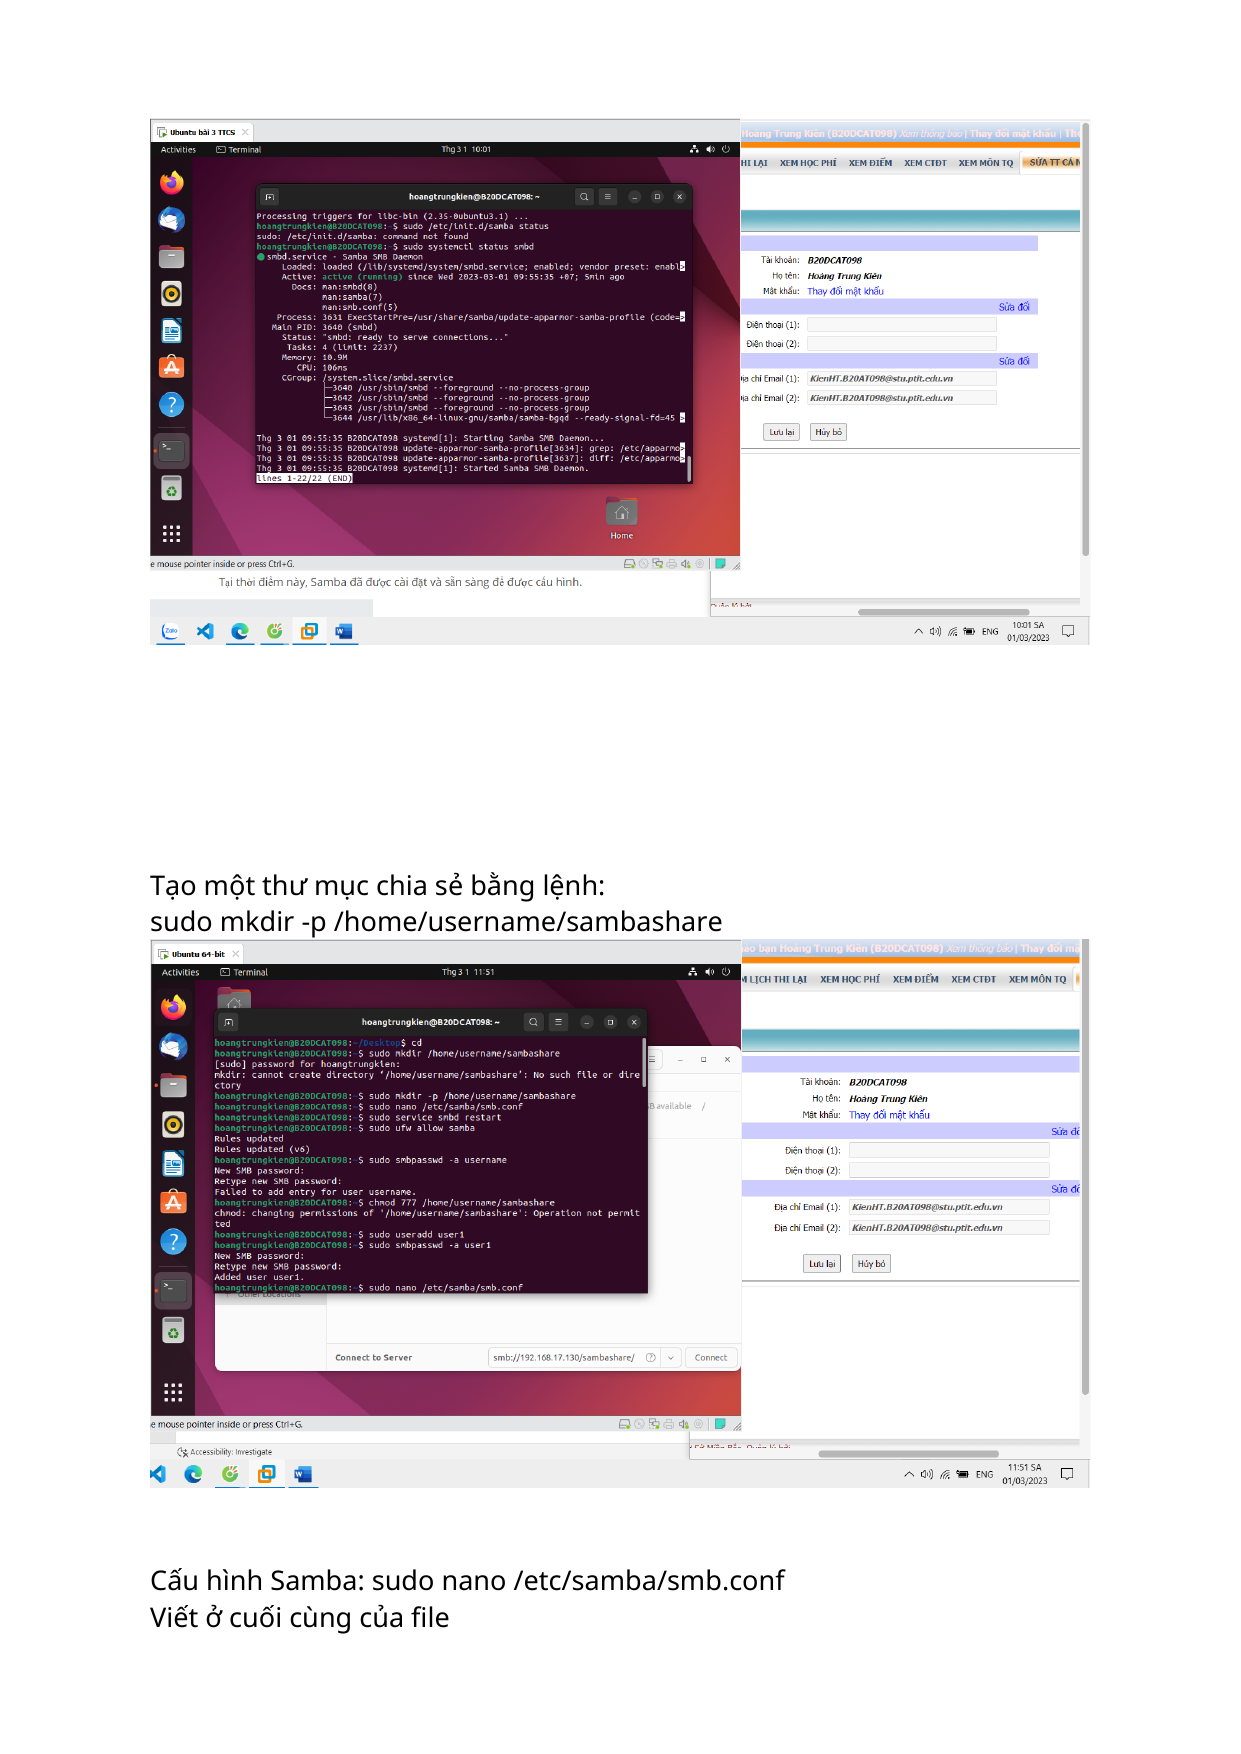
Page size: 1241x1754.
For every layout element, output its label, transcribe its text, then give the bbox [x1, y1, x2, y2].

text Cấu hình Samba: sudo nano /etc/samba/smb.conf [150, 1561, 1090, 1598]
text Tạo một thư mục chia sẻ bằng lệnh: [150, 866, 1090, 903]
text Viết ở cuối cùng của file [150, 1598, 1090, 1635]
picture [150, 939, 1091, 1488]
text sudo mkdir -p /home/username/sambashare [150, 903, 1090, 939]
picture [150, 118, 1091, 645]
